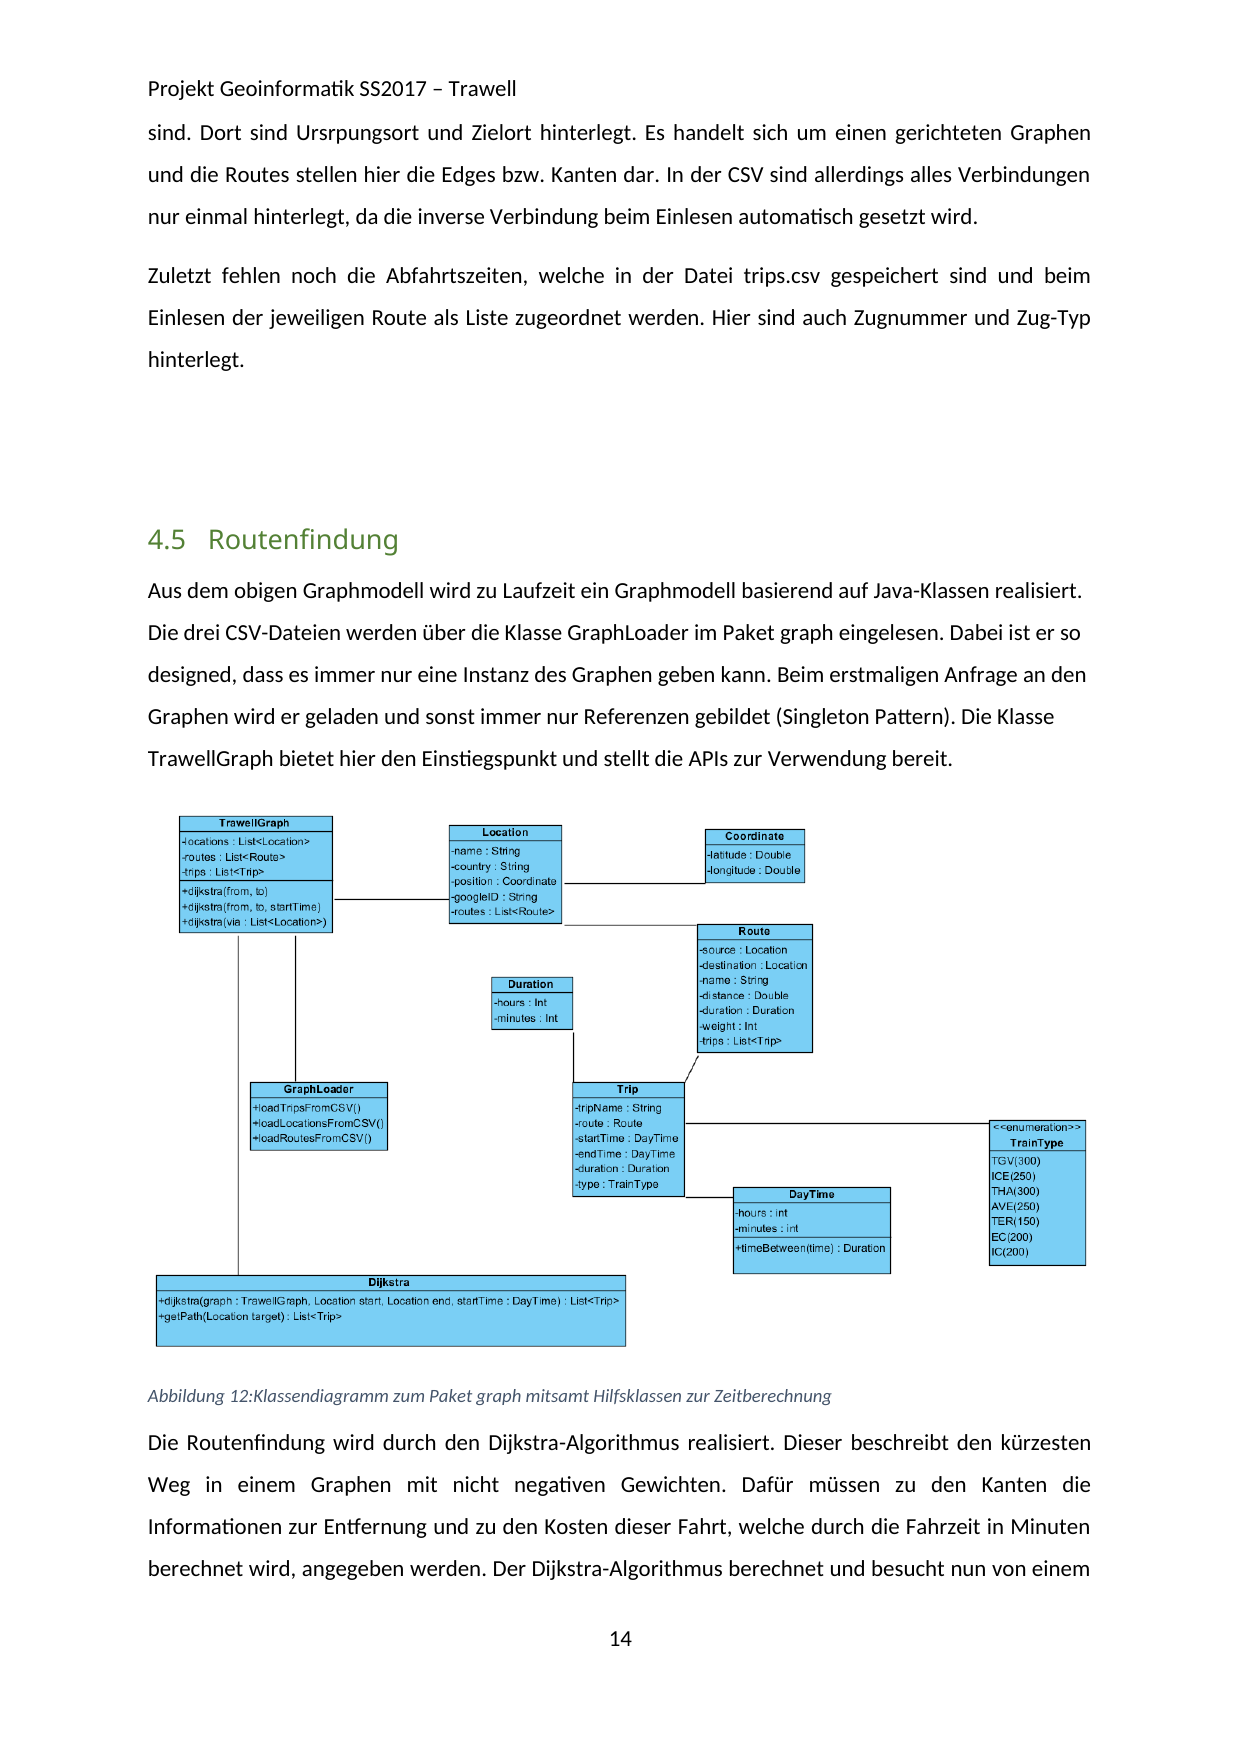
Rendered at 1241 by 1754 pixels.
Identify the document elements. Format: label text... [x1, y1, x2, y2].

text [148, 1428, 1093, 1582]
text Aus dem obigen Graphmodell wird zu Laufzeit ein Graphmodell basierend auf Java-Klassen realisiert. Die drei CSV-Dateien werden über die Klasse GraphLoader im Paket graph eingelesen. Dabei ist er so designed, dass es immer nur eine Instanz des Graphen geben kann. Beim erstmaligen Anfrage an den Graphen wird er geladen und sonst immer nur Referenzen gebildet (Singleton Pattern). Die Klasse TrawellGraph bietet hier den Einstiegspunkt und stellt die APIs zur Verwendung bereit. [148, 576, 1093, 772]
subtitle Routenfindung [148, 521, 1093, 557]
text Zuletzt fehlen noch die Abfahrtszeiten, welche in der Datei trips.csv gespeichert sind und beim Einlesen der jeweiligen Route als Liste zugeordnet werden. Hier sind auch Zugnummer und Zug-Typ hinterlegt. [148, 261, 1093, 373]
